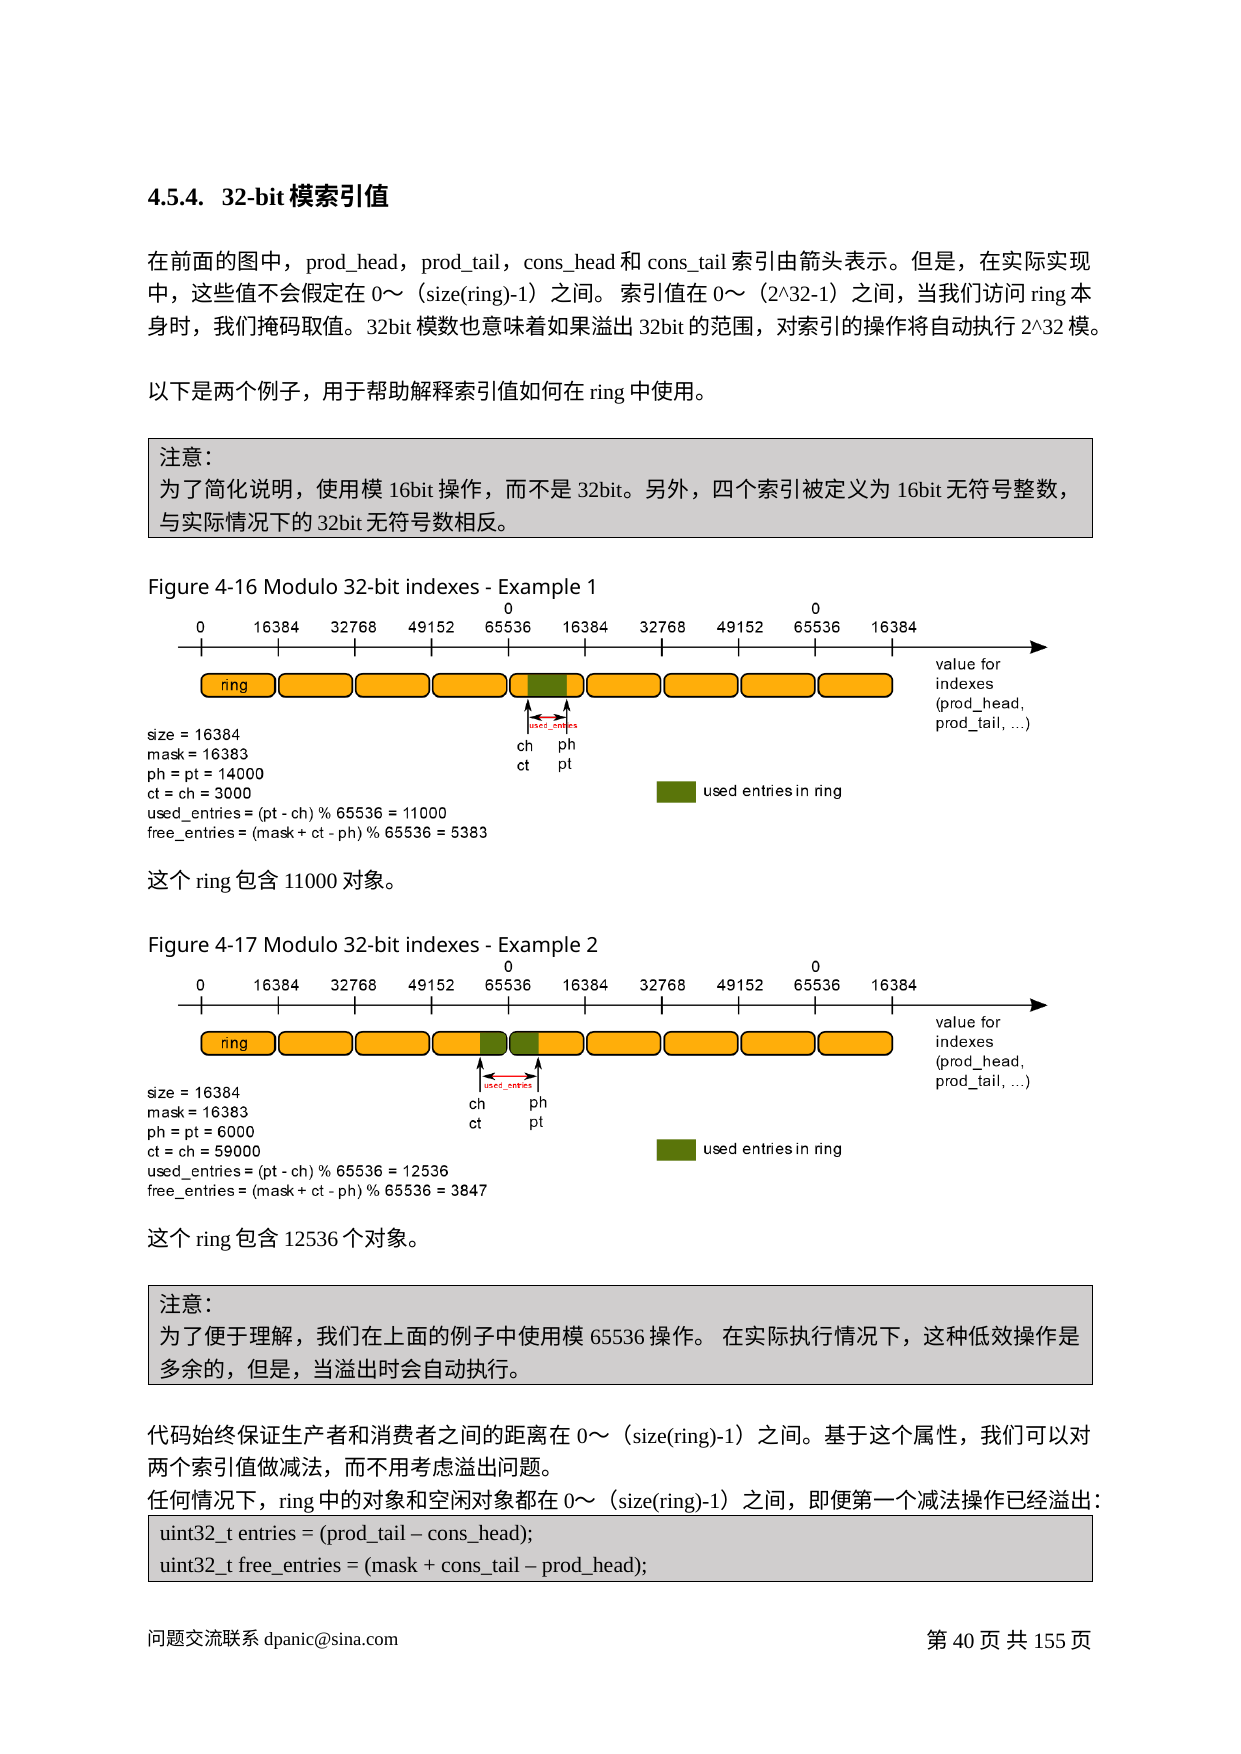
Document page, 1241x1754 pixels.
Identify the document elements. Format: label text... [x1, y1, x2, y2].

text 代码始终保证生产者和消费者之间的距离在0～（size(ring)-1）之间。基于这个属性，我们可以对两个索引值做减法，而不用考虑溢出问题。 [148, 1417, 1092, 1482]
text 以下是两个例子，用于帮助解释索引值如何在ring中使用。 [148, 373, 1092, 406]
text 这个ring包含12536个对象。 [148, 1220, 1092, 1253]
text 这个ring包含11000对象。 [148, 863, 1092, 895]
table_header 注意： 为了简化说明，使用模16bit操作，而不是32bit。另外，四个索引被定义为16bit无符号整数，与实际情况下的32bit无符号数相反。 [149, 439, 1092, 537]
subtitle 32-bit模索引值 [148, 162, 1092, 227]
table_header uint32_t entries = (prod_tail – cons_head); uint32_t free_entries = (mask + cons_tail – prod_head); [149, 1516, 1092, 1581]
picture [147, 960, 1048, 1200]
text 任何情况下，ring中的对象和空闲对象都在0～（size(ring)-1）之间，即便第一个减法操作已经溢出： [148, 1482, 1092, 1515]
text 在前面的图中，prod_head，prod_tail，cons_head和cons_tail索引由箭头表示。但是，在实际实现中，这些值不会假定在0～（size(ring)-1）之间。 索引值在0～（2^32-1）之间，当我们访问ring本身时，我们掩码取值。32bit模数也意味着如果溢出32bit的范围，对索引的操作将自动执行2^32模。 [148, 243, 1092, 341]
picture [147, 602, 1048, 842]
table_header 注意： 为了便于理解，我们在上面的例子中使用模65536操作。 在实际执行情况下，这种低效操作是多余的，但是，当溢出时会自动执行。 [149, 1286, 1092, 1384]
